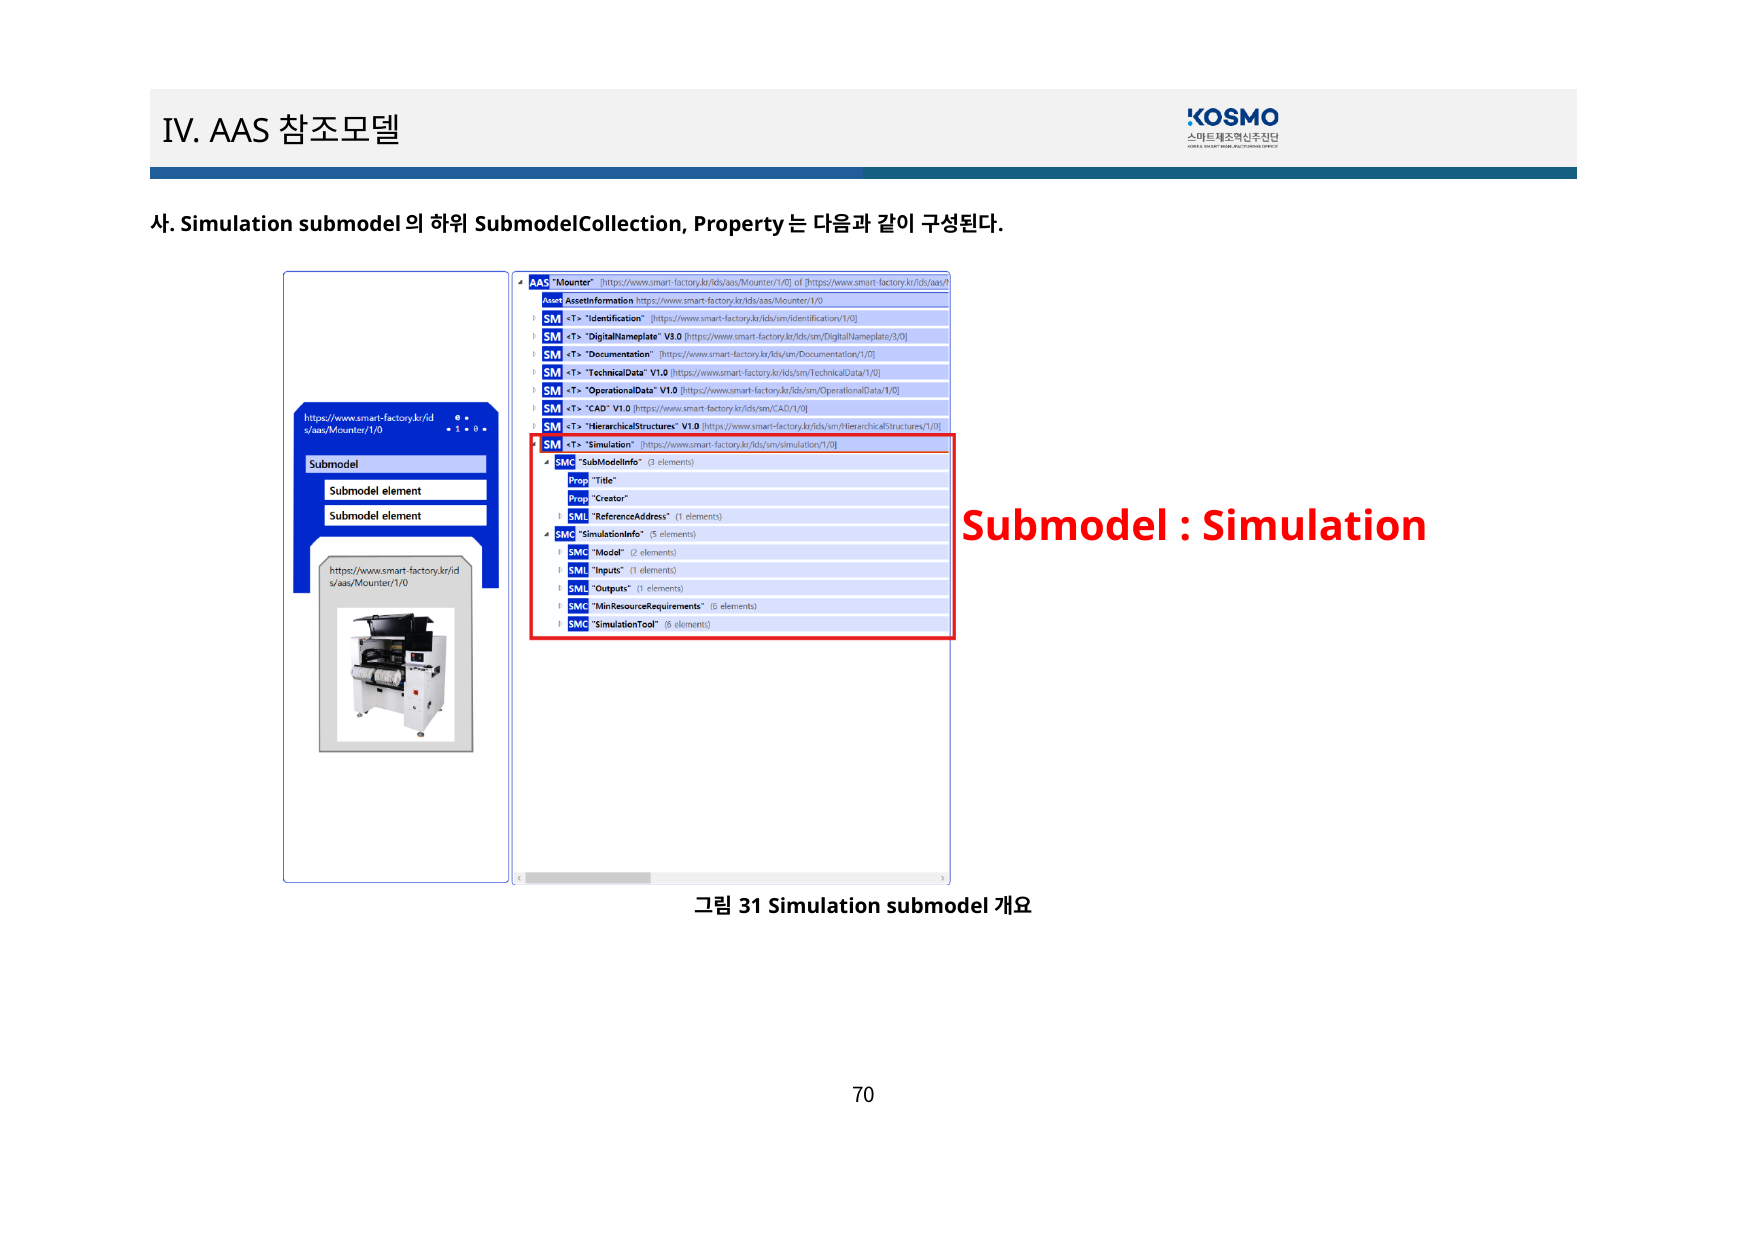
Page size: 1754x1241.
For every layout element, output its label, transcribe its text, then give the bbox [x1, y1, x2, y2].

picture [283, 270, 956, 885]
picture [1187, 108, 1279, 148]
table_header 그림 31 Simulation submodel 개요 [150, 266, 1577, 951]
text 사. Simulation submodel의 하위 SubmodelCollection, Property는 다음과 같이 구성된다. [150, 207, 1577, 238]
